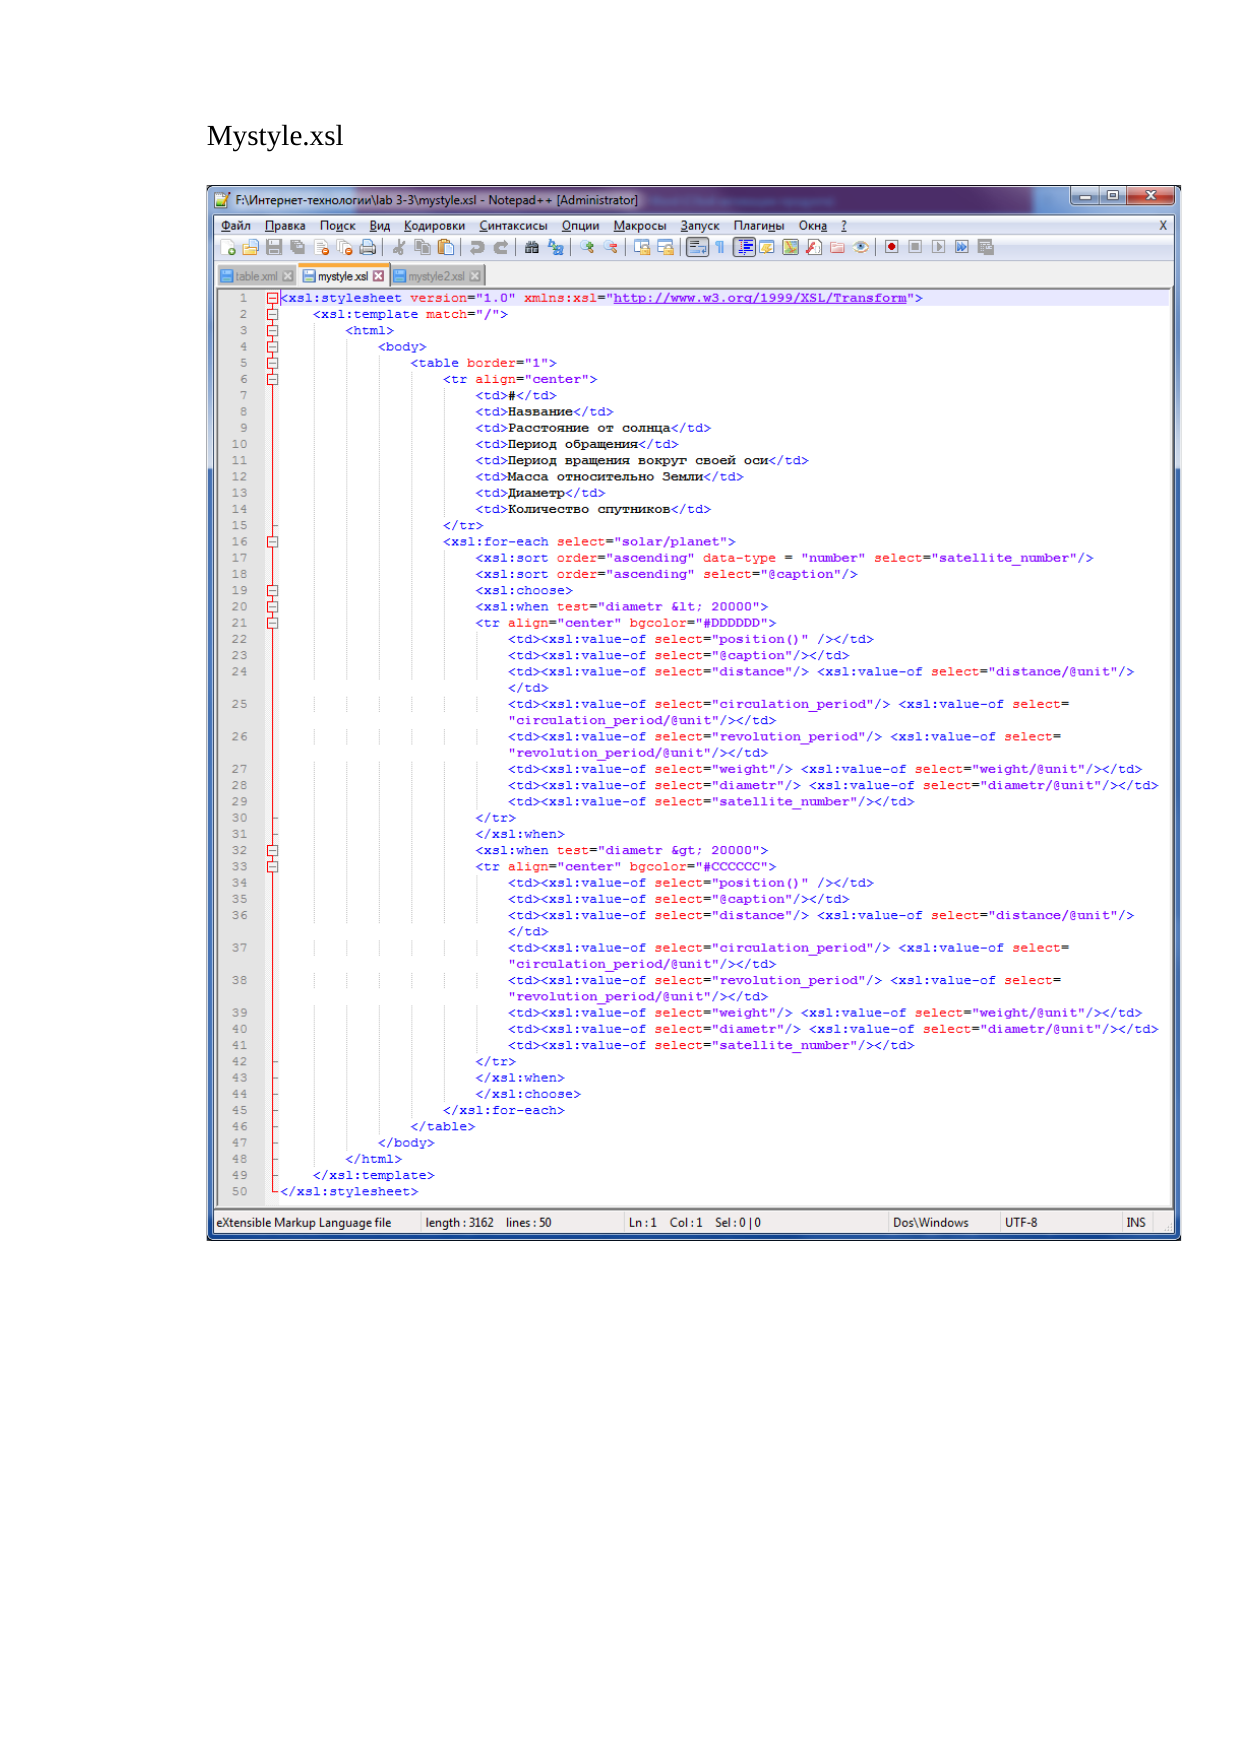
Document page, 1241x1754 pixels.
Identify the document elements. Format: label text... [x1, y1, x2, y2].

text Mystyle.xsl [207, 118, 1152, 152]
picture [206, 185, 1182, 1241]
